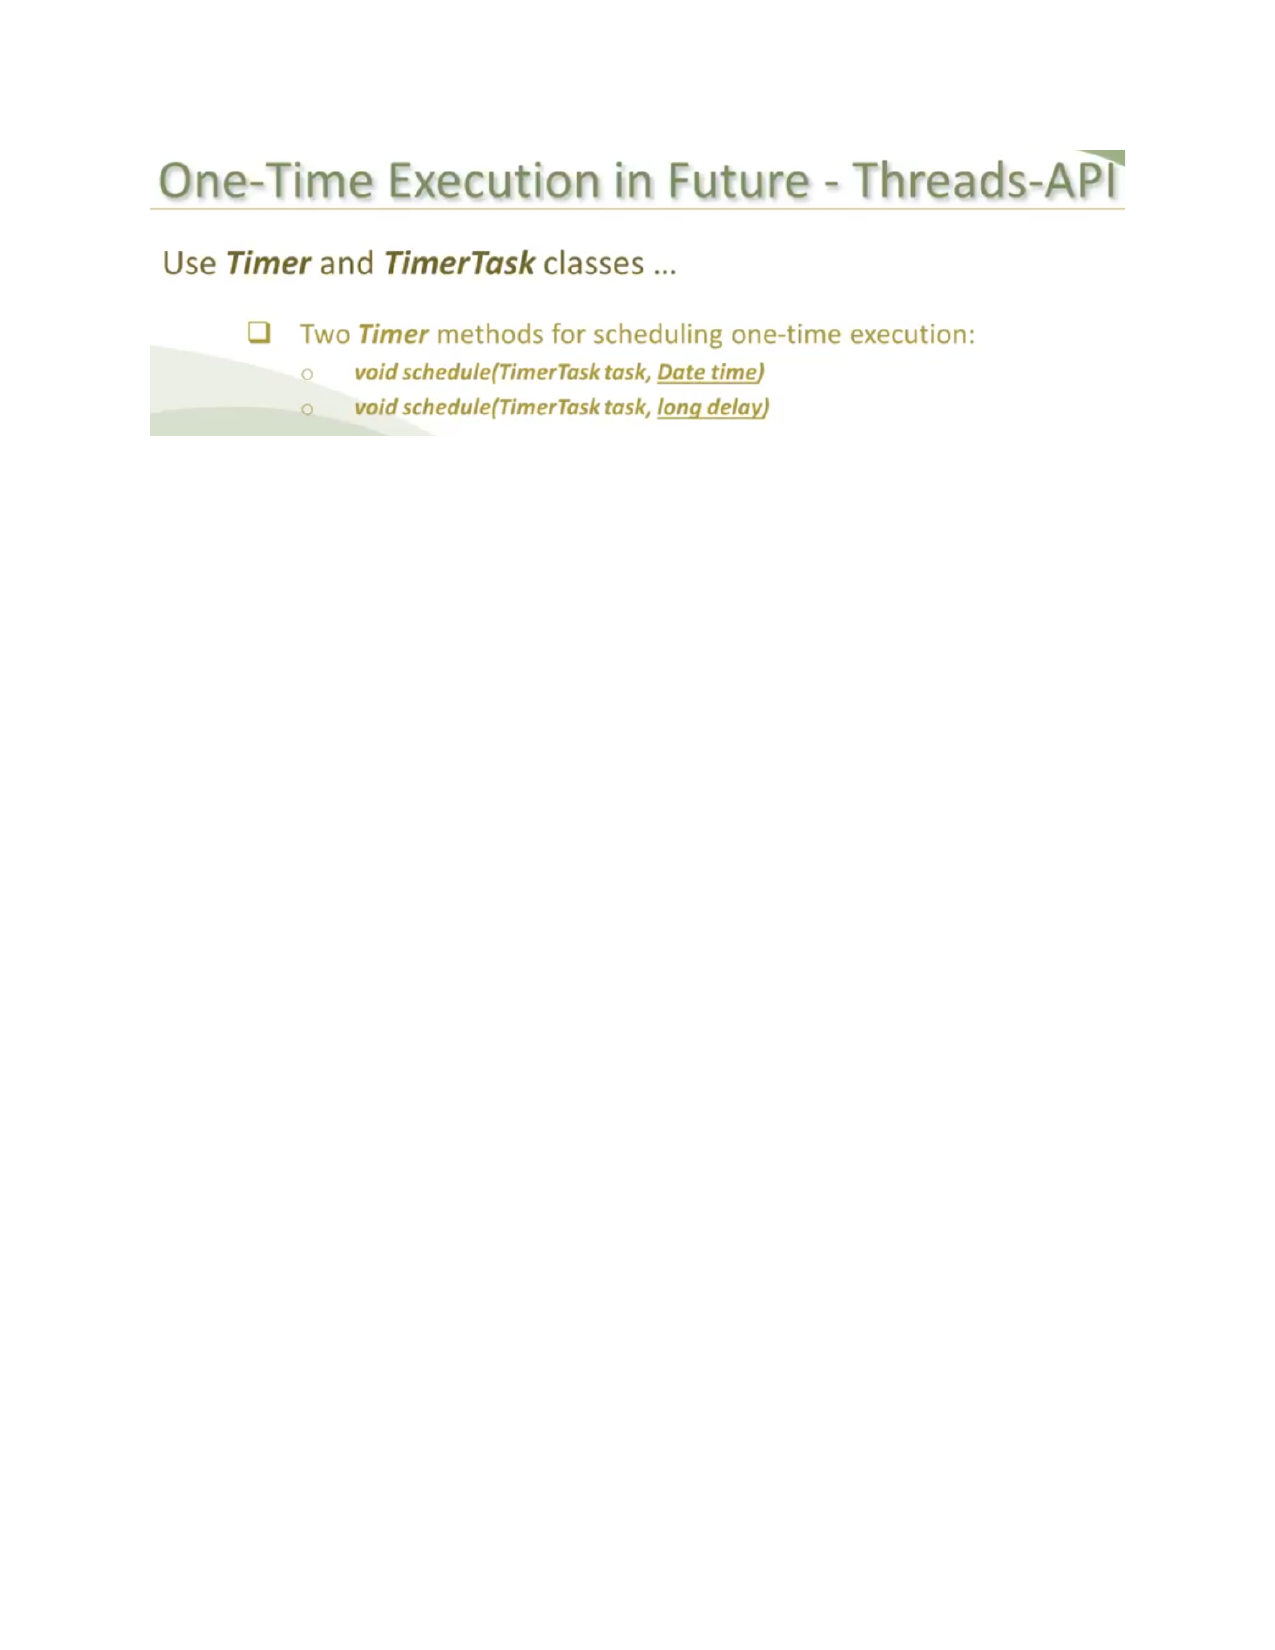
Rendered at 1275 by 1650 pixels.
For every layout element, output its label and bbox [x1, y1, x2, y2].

picture [150, 150, 1125, 436]
